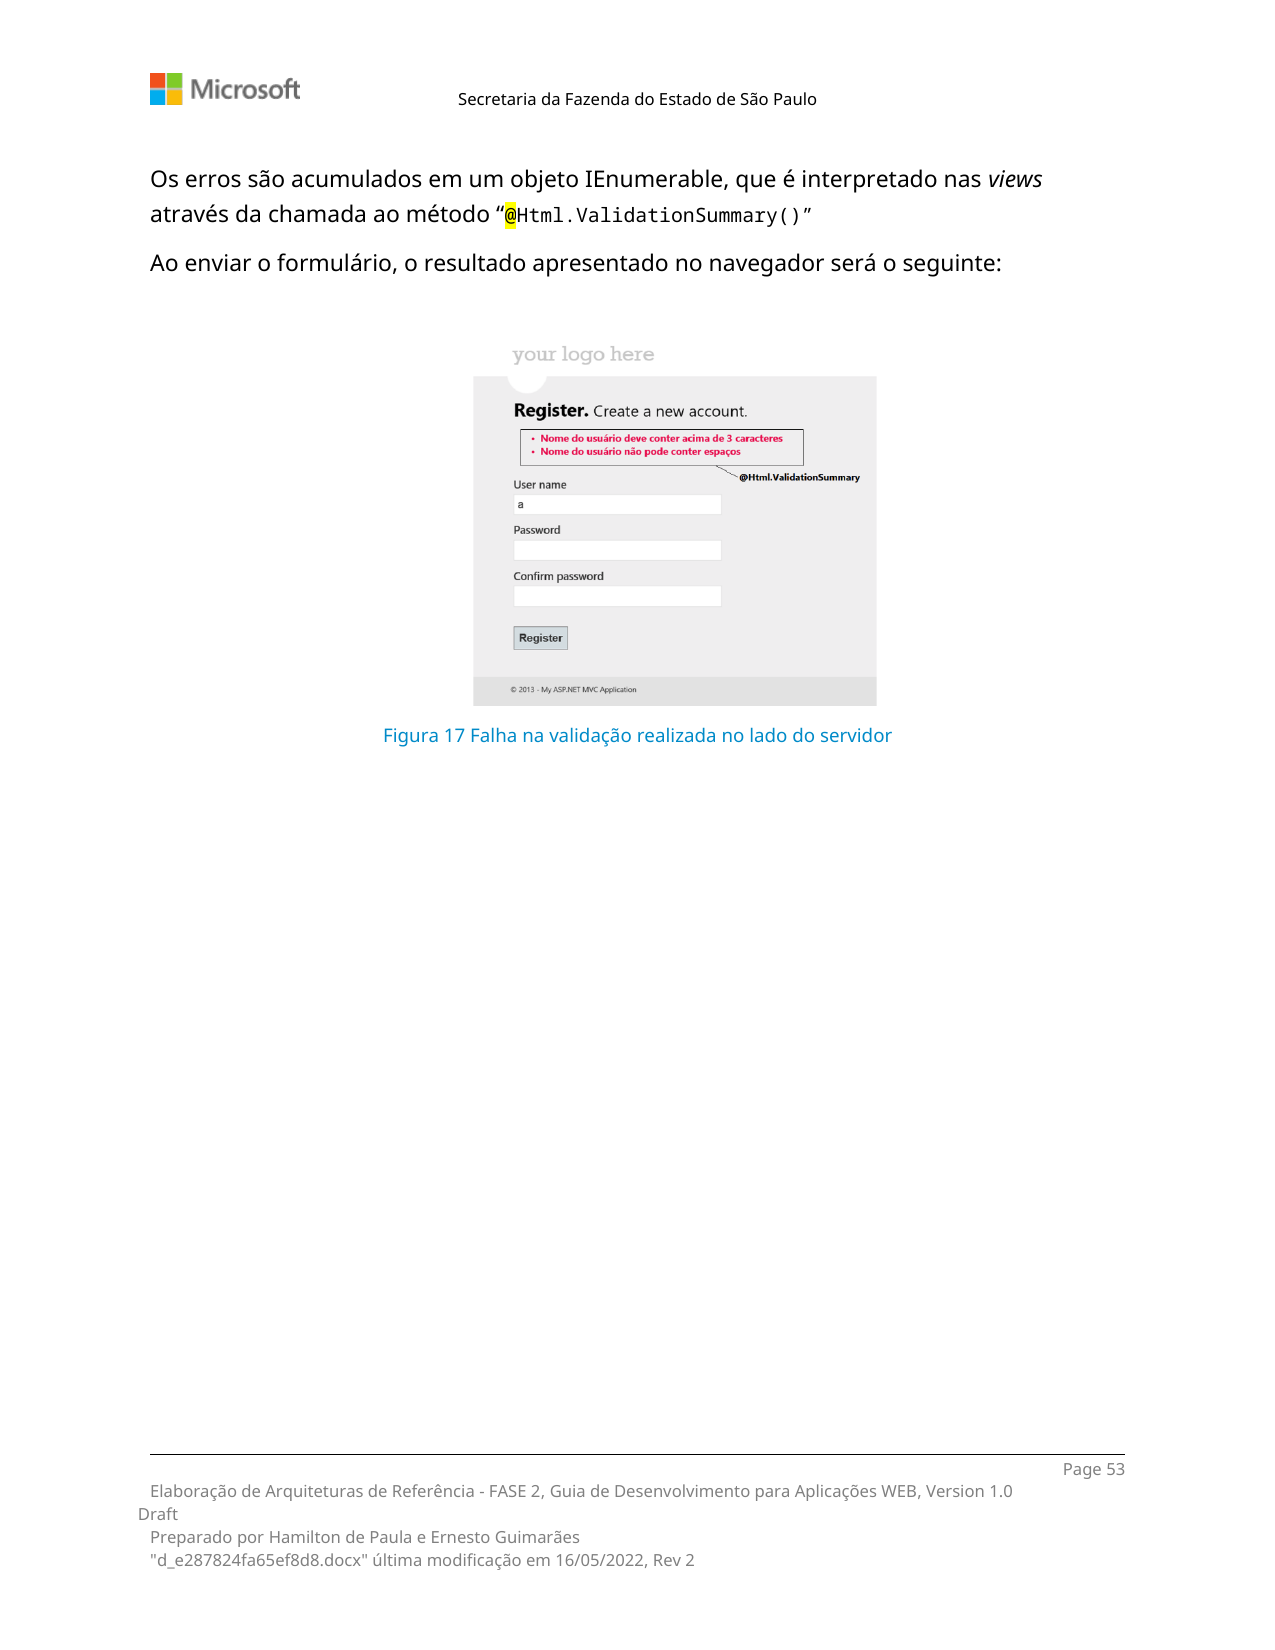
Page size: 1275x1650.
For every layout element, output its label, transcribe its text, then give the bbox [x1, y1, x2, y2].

picture [473, 343, 877, 706]
text Figura 17 Falha na validação realizada no lado do servidor [150, 722, 1125, 748]
text Ao enviar o formulário, o resultado apresentado no navegador será o seguinte: [150, 247, 1125, 278]
picture [150, 73, 300, 106]
text Os erros são acumulados em um objeto IEnumerable, que é interpretado nas views através da chamada ao método “@Html.ValidationSummary()” [150, 162, 1125, 230]
